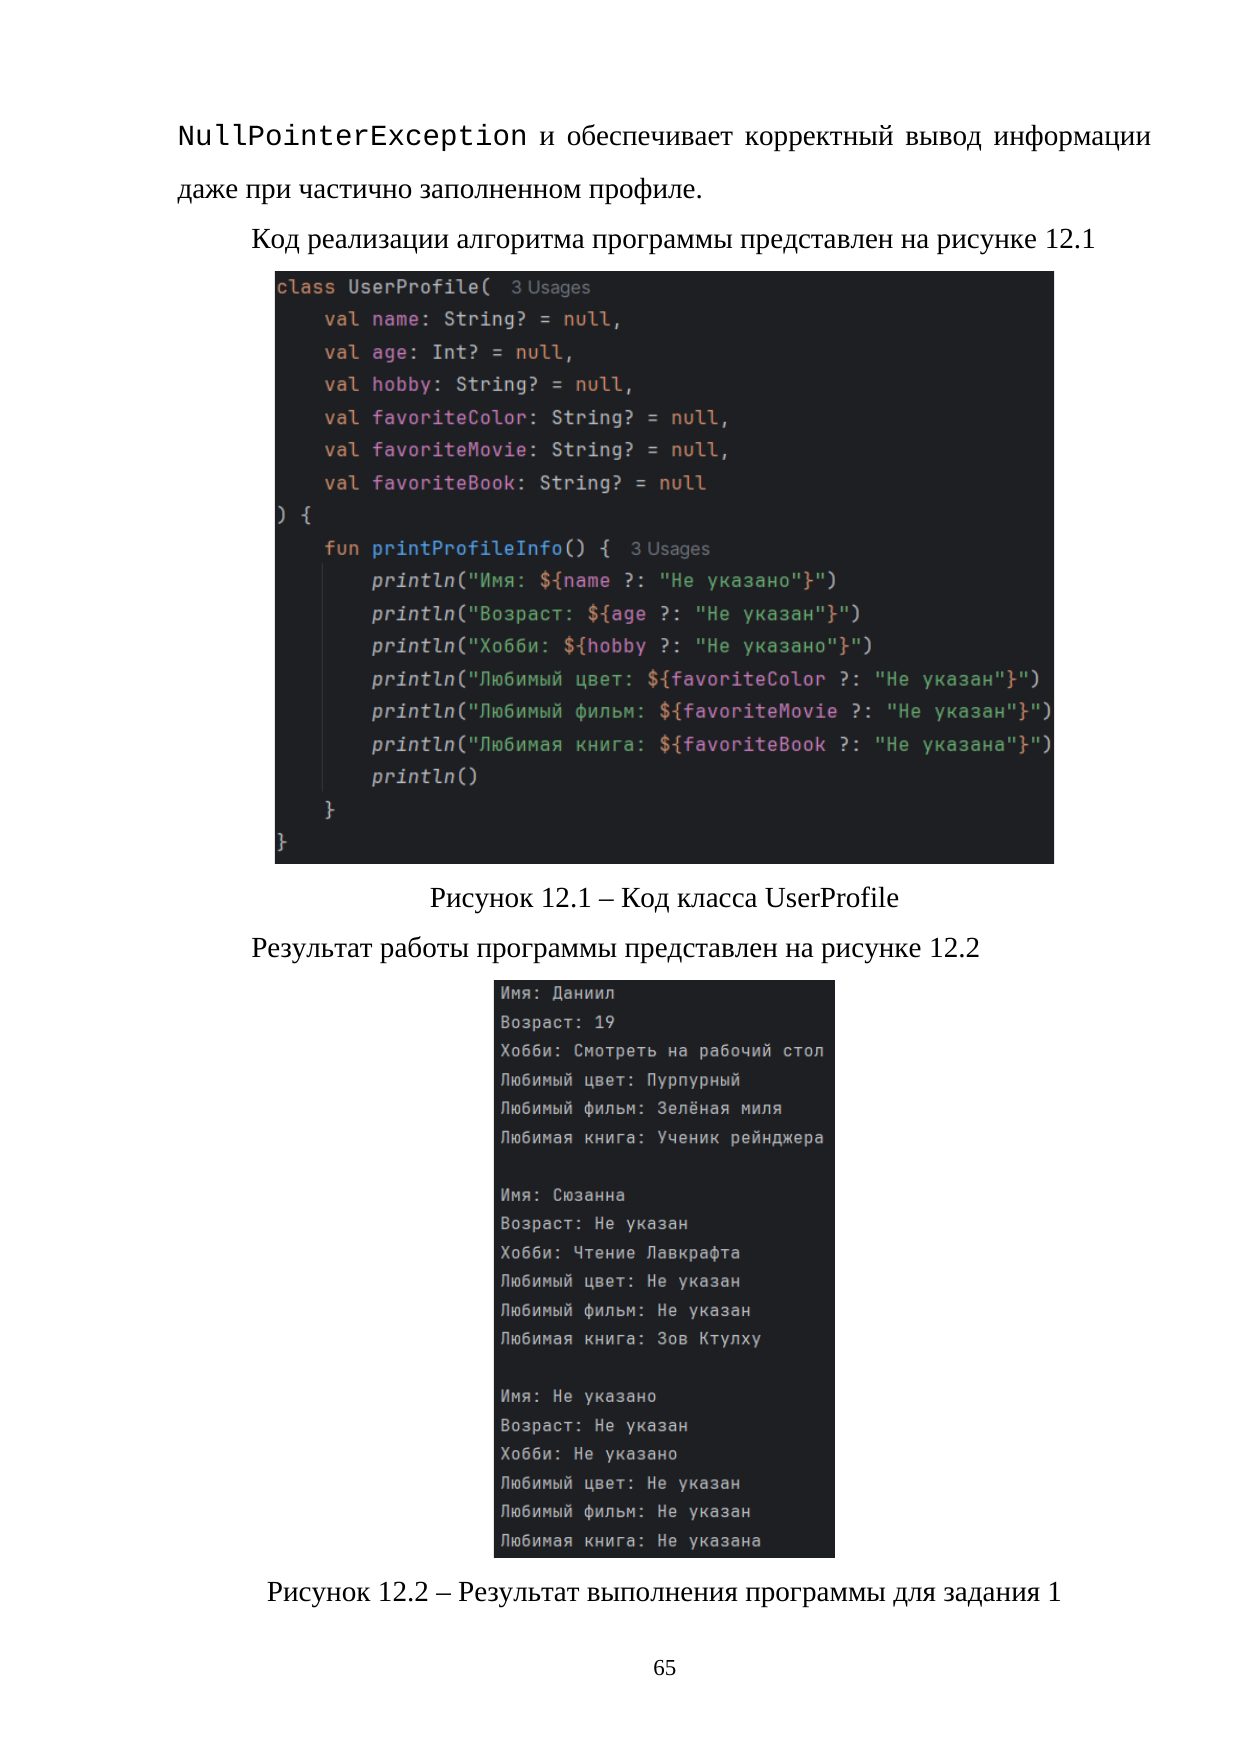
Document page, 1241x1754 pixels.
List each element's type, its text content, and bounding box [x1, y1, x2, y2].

picture [493, 980, 835, 1558]
text Код реализации алгоритма программы представлен на рисунке 12.1 [177, 221, 1152, 255]
text Рисунок 12.1 – Код класса UserProfile [177, 880, 1152, 914]
picture [274, 271, 1055, 864]
text Результат работы программы представлен на рисунке 12.2 [177, 931, 1152, 964]
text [177, 118, 1152, 204]
text Рисунок 12.2 – Результат выполнения программы для задания 1 [177, 1574, 1152, 1608]
